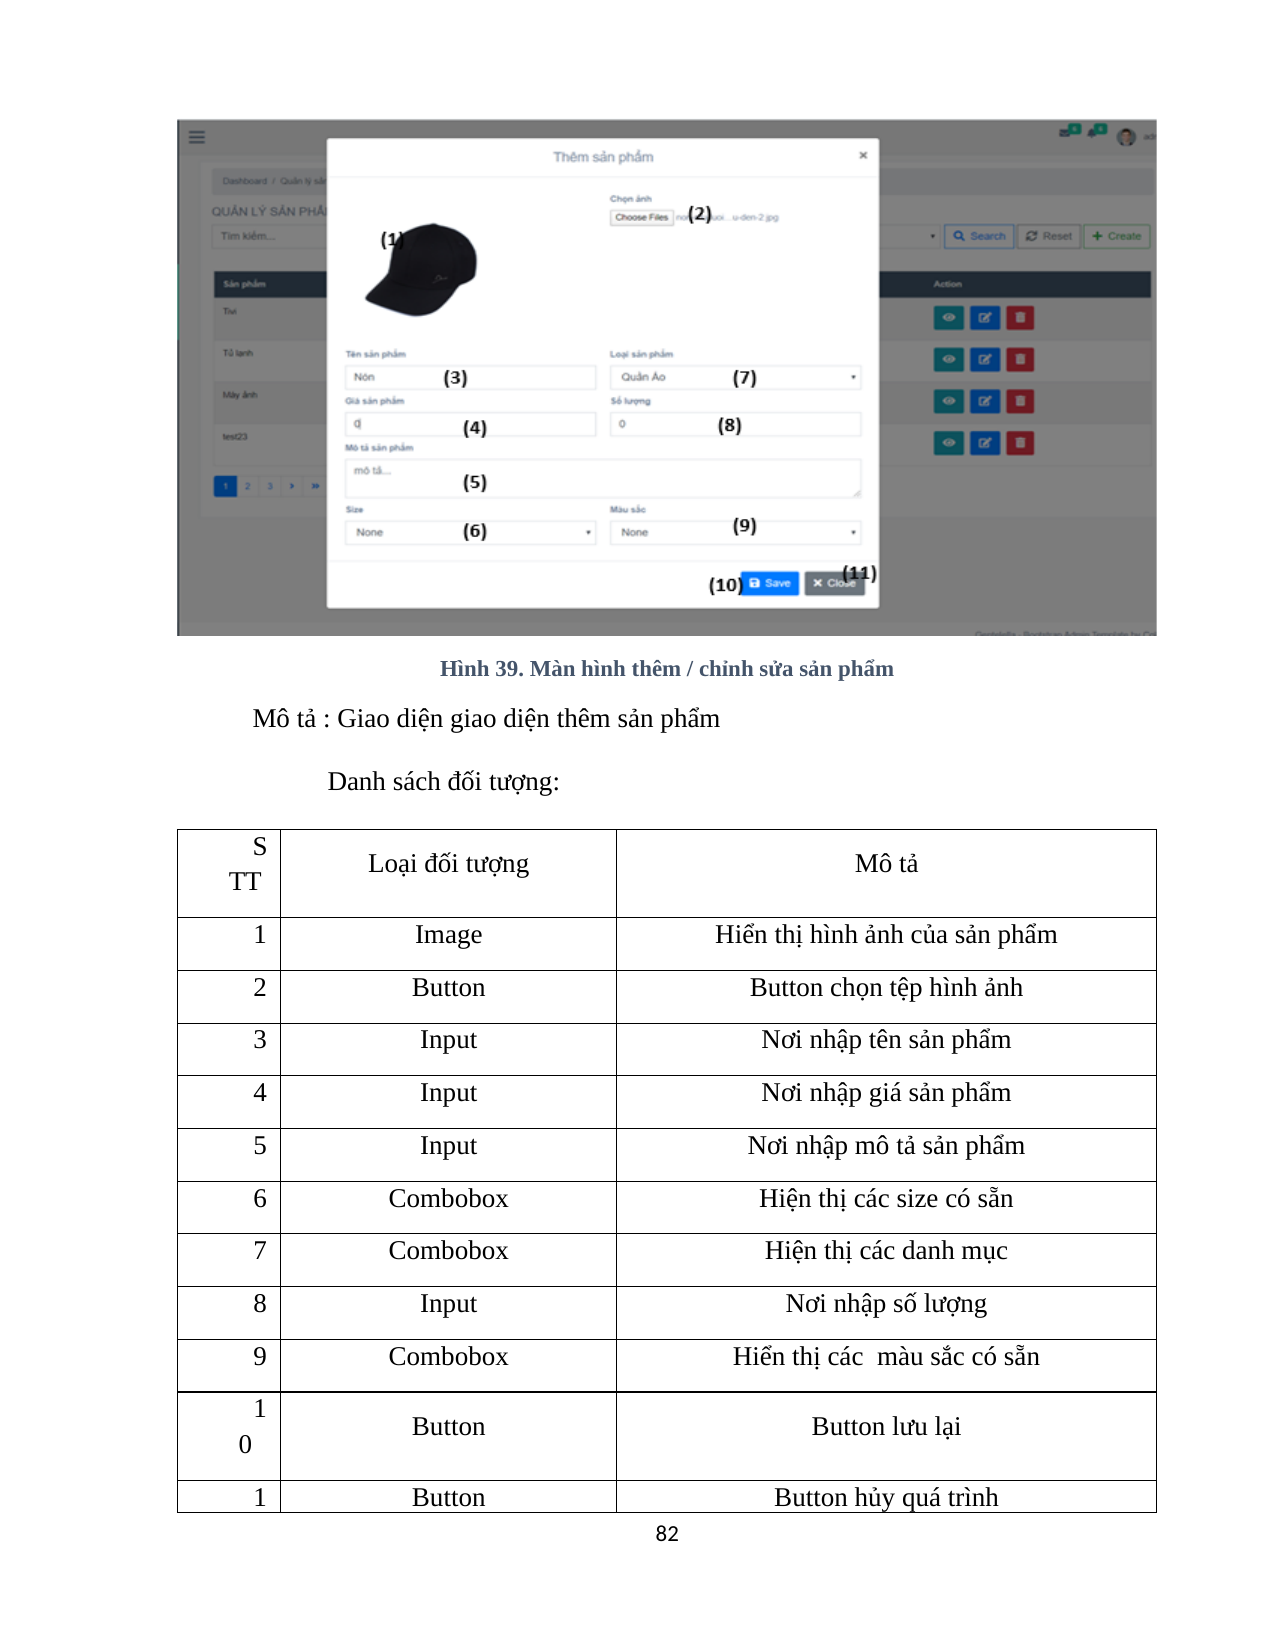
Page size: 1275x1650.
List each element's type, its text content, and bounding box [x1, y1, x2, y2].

table_cell Nơi nhập số lượng [617, 1287, 1156, 1339]
table_cell 11 [178, 1481, 280, 1512]
table_cell 3 [178, 1024, 280, 1075]
table_cell 6 [178, 1182, 280, 1233]
table_cell Combobox [281, 1340, 616, 1391]
table_cell Input [281, 1024, 616, 1075]
table_cell Nơi nhập giá sản phẩm [617, 1076, 1156, 1128]
text Danh sách đối tượng: [251, 765, 1157, 796]
table_cell Hiện thị các size có sẵn [617, 1182, 1156, 1233]
table_header Mô tả [617, 830, 1156, 917]
table_cell Combobox [281, 1234, 616, 1286]
table_cell 1 [178, 918, 280, 970]
table_cell 4 [178, 1076, 280, 1128]
table_header STT [178, 830, 280, 917]
picture [177, 118, 1157, 636]
table_cell 7 [178, 1234, 280, 1286]
table_cell Combobox [281, 1182, 616, 1233]
table_cell Button [281, 1481, 616, 1512]
table_cell Input [281, 1287, 616, 1339]
table_cell Button chọn tệp hình ảnh [617, 971, 1156, 1022]
table_cell 2 [178, 971, 280, 1022]
text Mô tả : Giao diện giao diện thêm sản phẩm [177, 702, 1157, 733]
table_cell Button [281, 971, 616, 1022]
table_cell 8 [178, 1287, 280, 1339]
table_cell 10 [178, 1393, 280, 1480]
table_cell Image [281, 918, 616, 970]
table_cell Button [281, 1393, 616, 1480]
table_cell 9 [178, 1340, 280, 1391]
table_header Loại đối tượng [281, 830, 616, 917]
table_cell Nơi nhập tên sản phẩm [617, 1024, 1156, 1075]
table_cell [617, 1481, 1156, 1512]
table_cell Hiện thị các danh mục [617, 1234, 1156, 1286]
table_cell Hiển thị các màu sắc có sẵn [617, 1340, 1156, 1391]
table_cell Input [281, 1076, 616, 1128]
table_cell Button lưu lại [617, 1393, 1156, 1480]
table_cell Hiển thị hình ảnh của sản phẩm [617, 918, 1156, 970]
table_cell 5 [178, 1129, 280, 1181]
table_cell Input [281, 1129, 616, 1181]
table_cell Nơi nhập mô tả sản phẩm [617, 1129, 1156, 1181]
